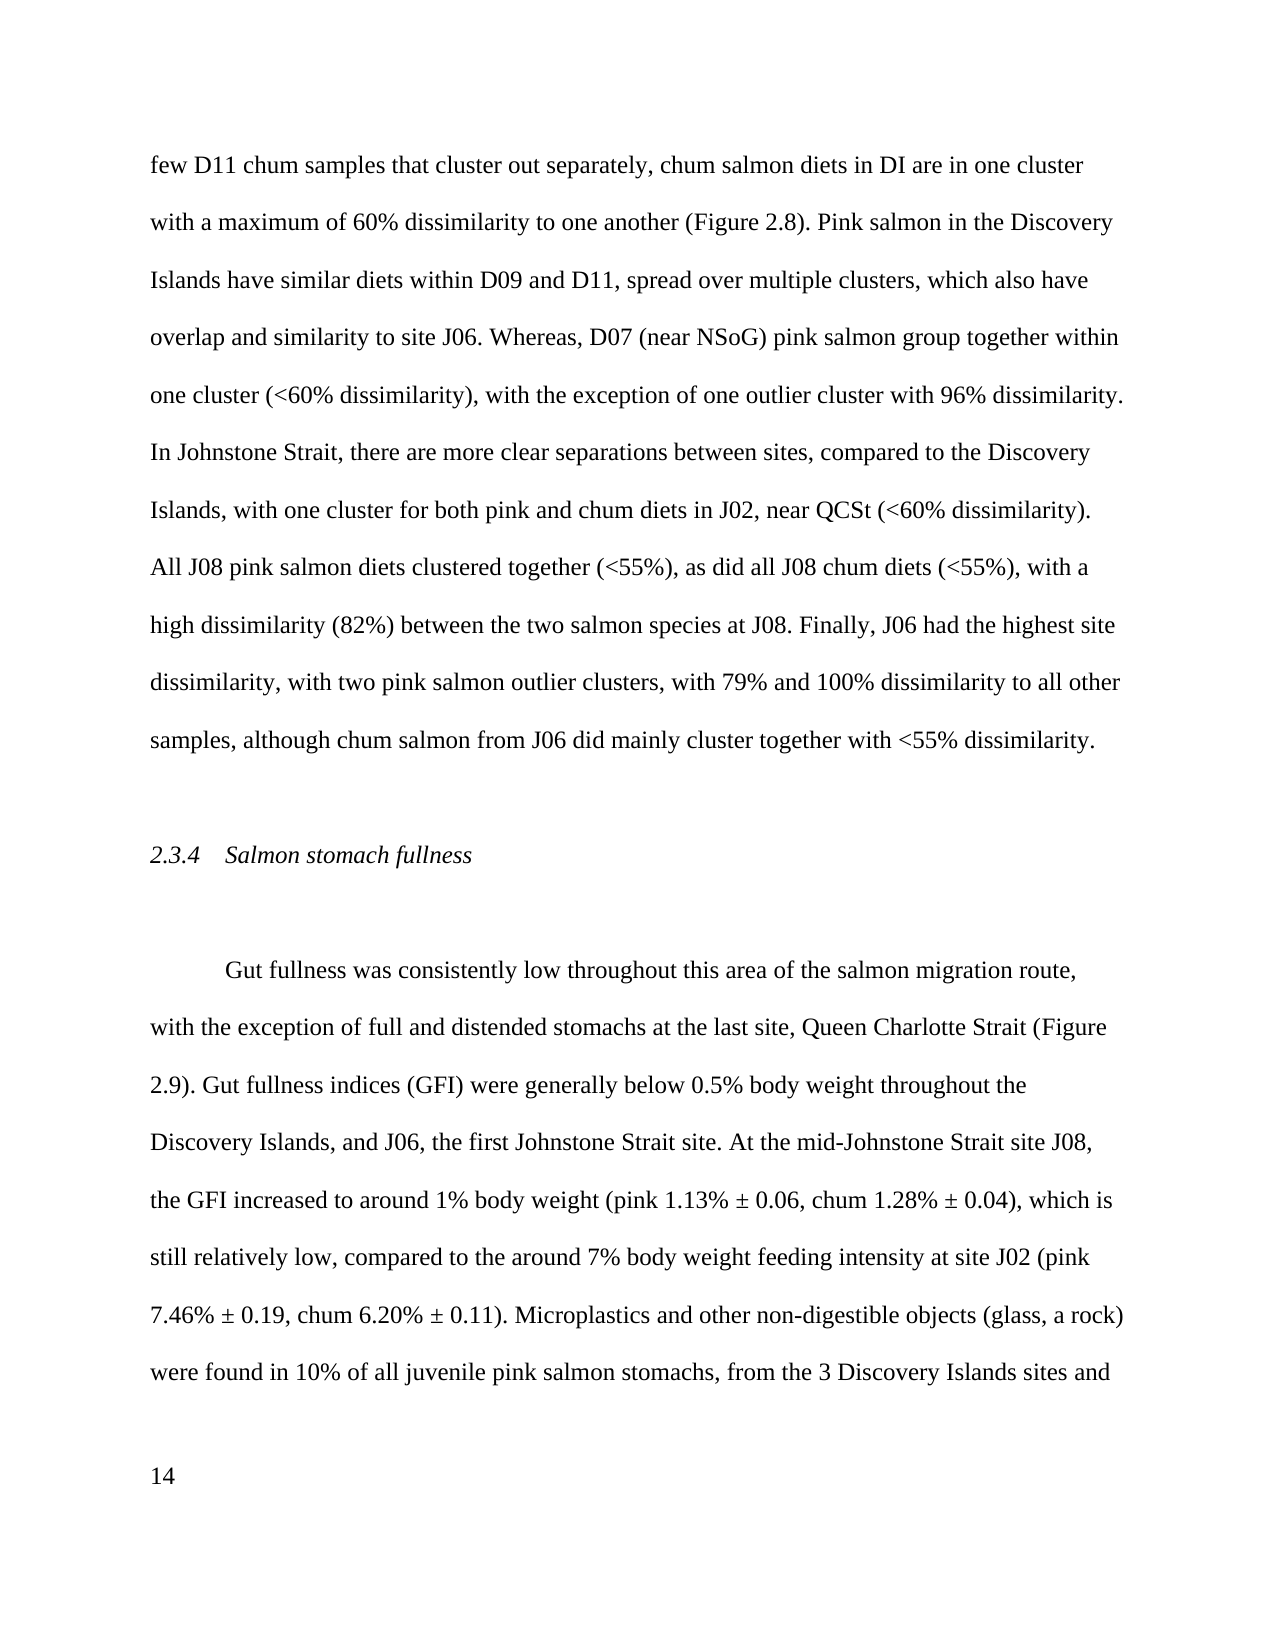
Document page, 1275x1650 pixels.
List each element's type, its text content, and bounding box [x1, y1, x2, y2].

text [150, 150, 1125, 754]
subtitle Salmon stomach fullness [150, 840, 1125, 869]
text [150, 955, 1125, 1386]
